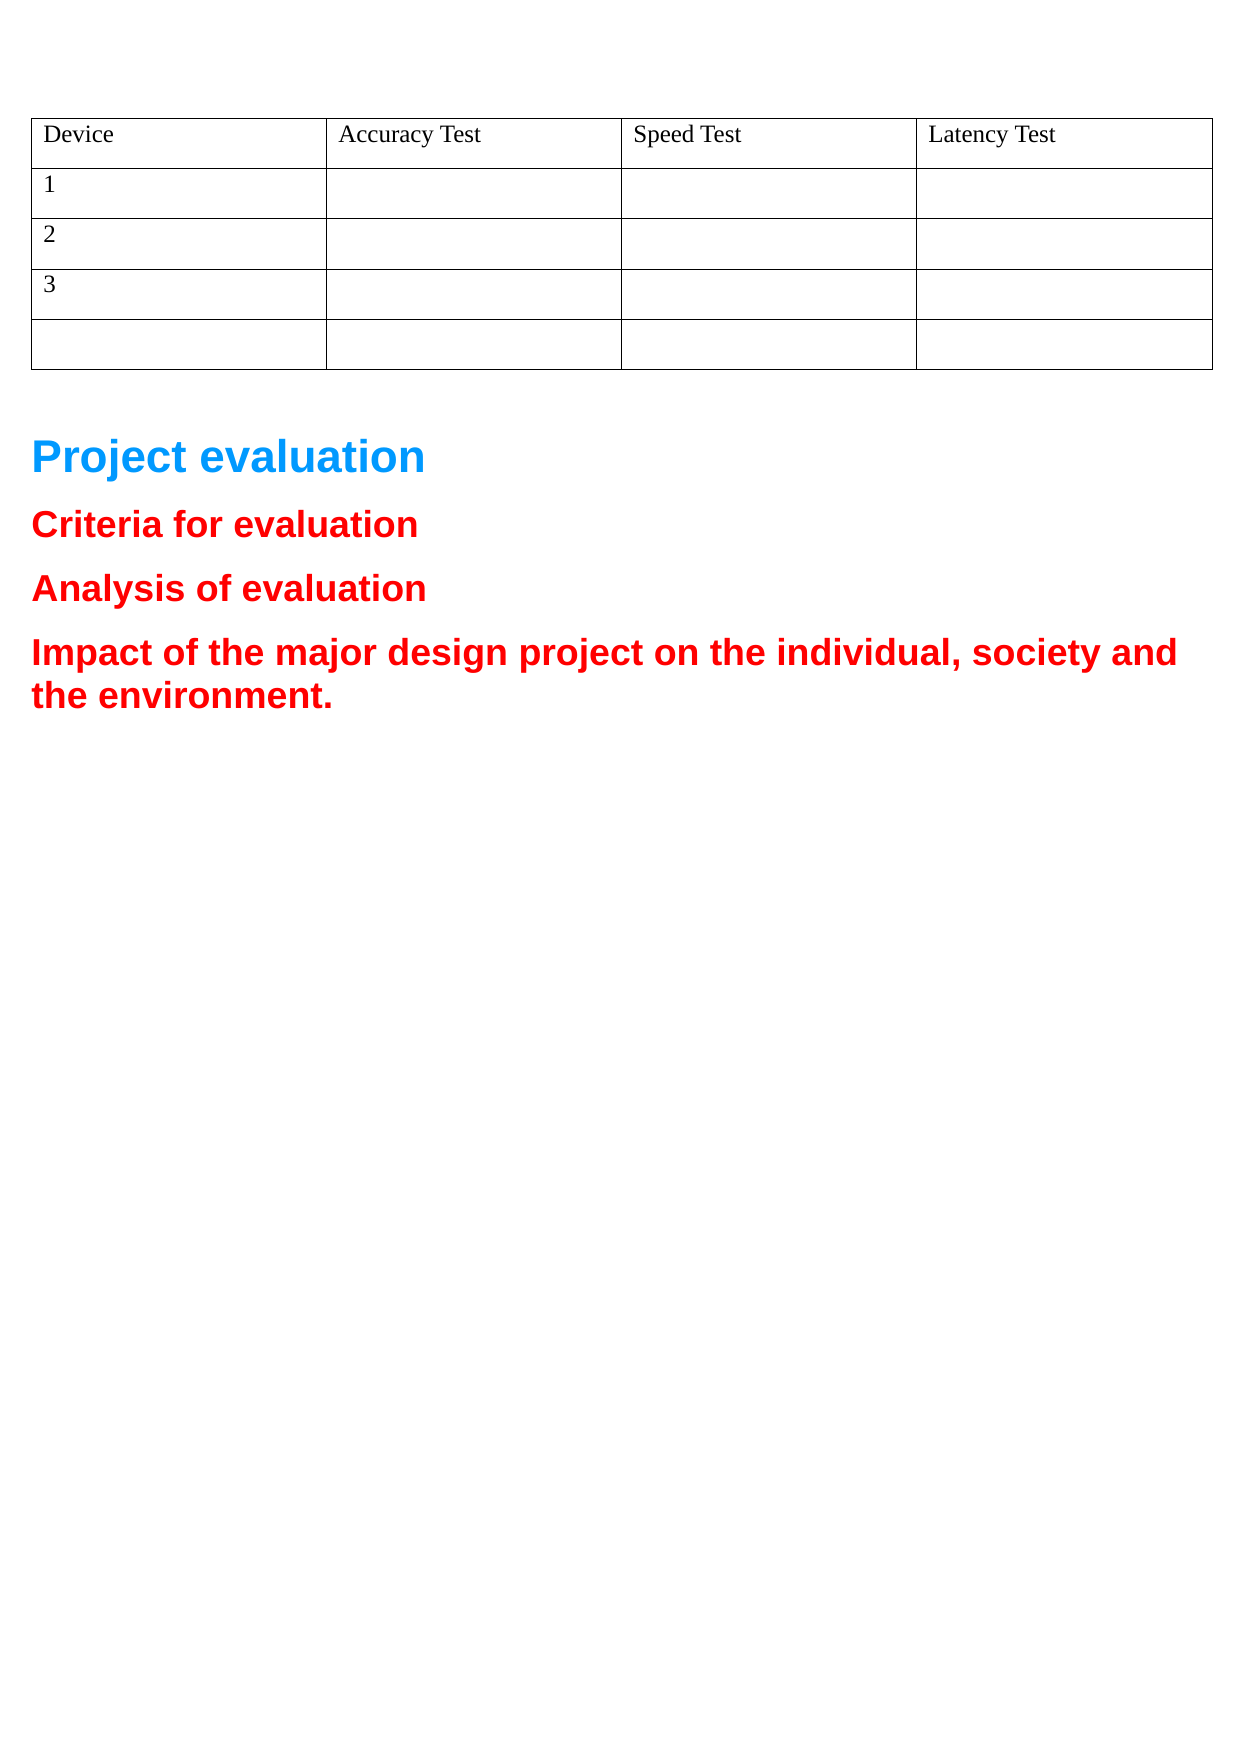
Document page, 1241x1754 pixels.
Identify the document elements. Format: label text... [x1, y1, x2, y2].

table_cell [327, 219, 621, 268]
subtitle Impact of the major design project on the individual, society and the environment. [31, 631, 1212, 717]
table_cell [622, 270, 916, 318]
table_header Device [32, 119, 326, 168]
table_cell [32, 320, 326, 369]
table_cell [917, 320, 1212, 369]
table_cell 3 [32, 270, 326, 318]
subtitle Project evaluation [31, 429, 1212, 482]
table_cell [327, 169, 621, 218]
table_cell [917, 169, 1212, 218]
subtitle Analysis of evaluation [31, 567, 1212, 610]
table_cell [622, 320, 916, 369]
table_cell 2 [32, 219, 326, 268]
table_cell 1 [32, 169, 326, 218]
table_cell [327, 270, 621, 318]
table_cell [327, 320, 621, 369]
table_header Speed Test [622, 119, 916, 168]
table_cell [622, 169, 916, 218]
table_cell [917, 219, 1212, 268]
subtitle Criteria for evaluation [31, 503, 1212, 546]
table_cell [622, 219, 916, 268]
table_header Latency Test [917, 119, 1212, 168]
table_header Accuracy Test [327, 119, 621, 168]
table_cell [917, 270, 1212, 318]
